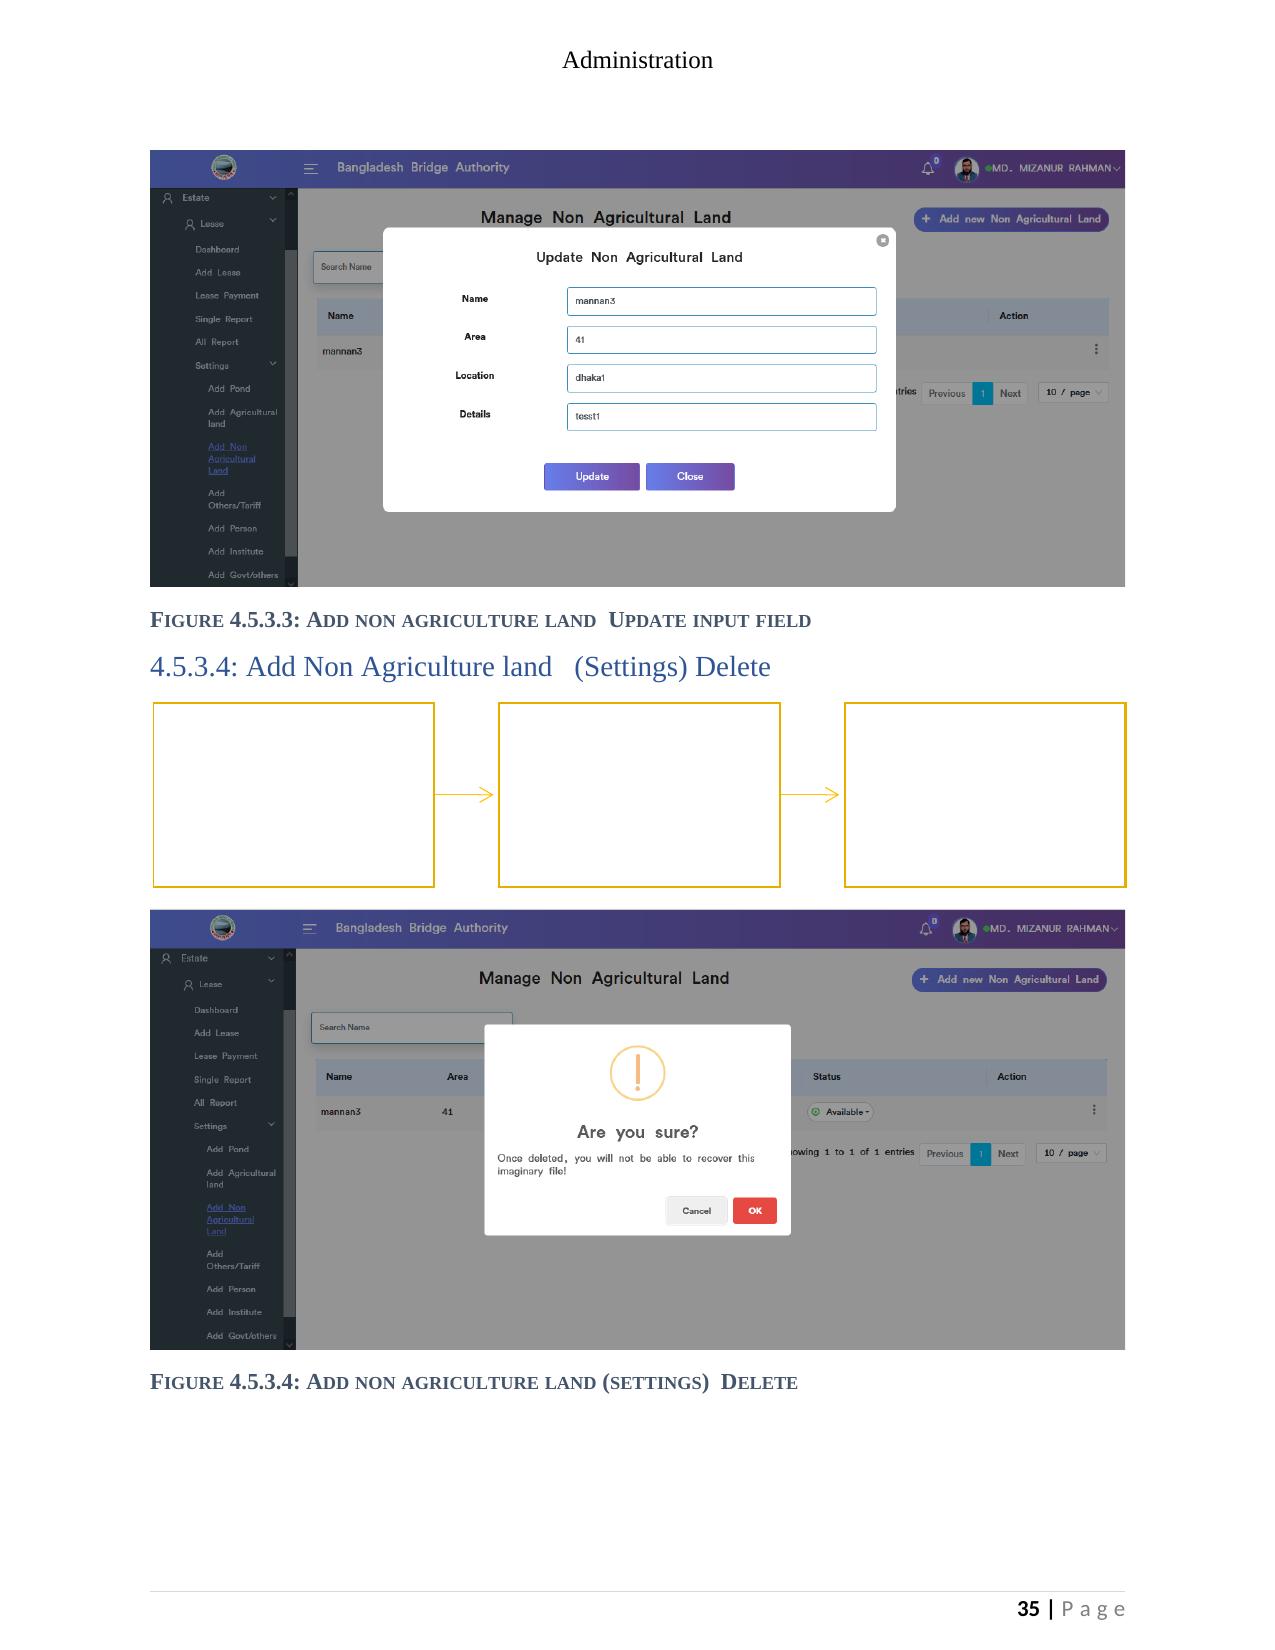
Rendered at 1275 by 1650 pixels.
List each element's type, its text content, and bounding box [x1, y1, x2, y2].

text Figure 4.5.3.3: Add non agriculture land Update input field [150, 606, 1125, 632]
picture [150, 908, 1125, 1350]
text Figure 4.5.3.4: Add non agriculture land (settings) Delete [150, 1368, 1125, 1394]
subtitle 4.5.3.4: Add Non Agriculture land (Settings) Delete [150, 649, 1125, 682]
picture [150, 150, 1125, 587]
